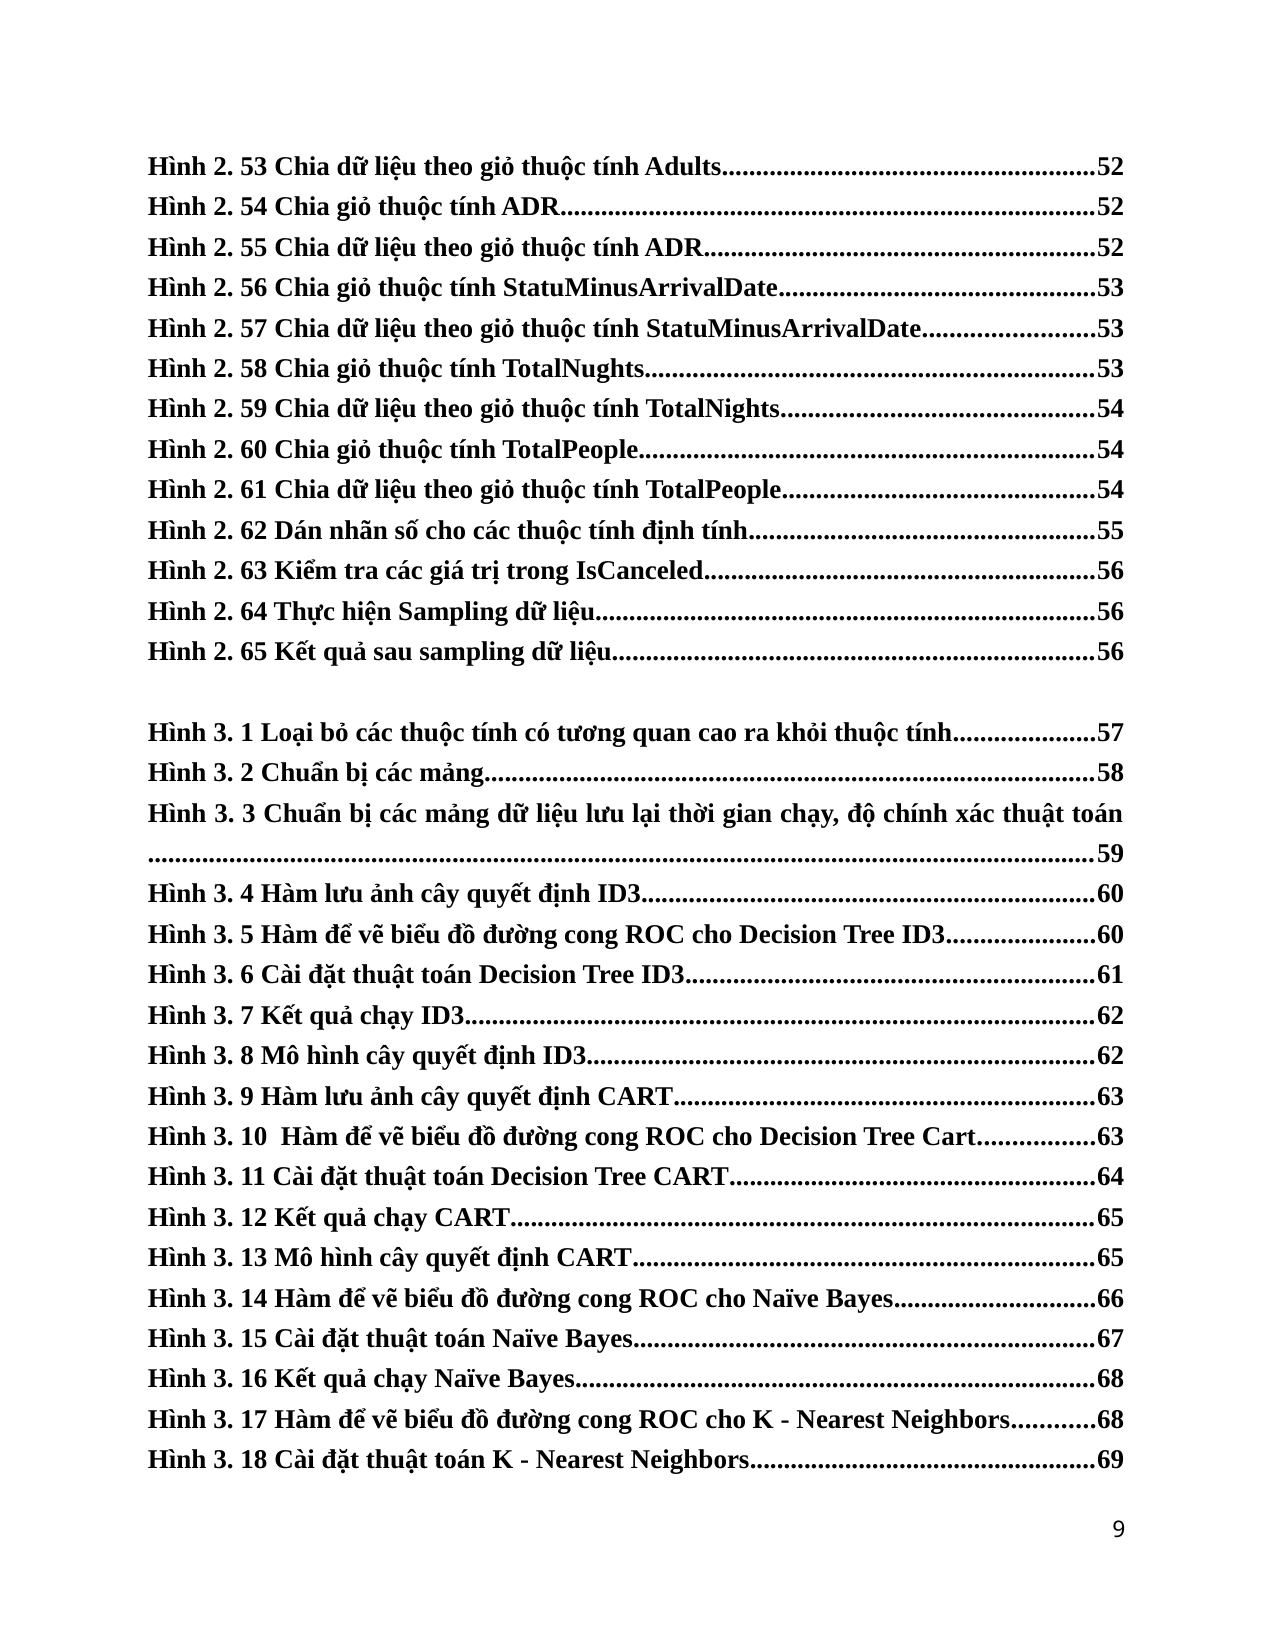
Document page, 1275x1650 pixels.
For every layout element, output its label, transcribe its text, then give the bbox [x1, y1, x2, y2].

text Hình 2. 55 Chia dữ liệu theo giỏ thuộc tính ADR 52 [148, 231, 1125, 262]
text Hình 2. 61 Chia dữ liệu theo giỏ thuộc tính TotalPeople 54 [148, 473, 1125, 504]
text Hình 3. 9 Hàm lưu ảnh cây quyết định CART 63 [148, 1079, 1125, 1111]
text Hình 2. 62 Dán nhãn số cho các thuộc tính định tính 55 [148, 514, 1125, 545]
text Hình 3. 11 Cài đặt thuật toán Decision Tree CART 64 [148, 1160, 1125, 1192]
text Hình 3. 7 Kết quả chạy ID3 62 [148, 999, 1125, 1030]
text Hình 2. 65 Kết quả sau sampling dữ liệu 56 [148, 635, 1125, 666]
text Hình 2. 57 Chia dữ liệu theo giỏ thuộc tính StatuMinusArrivalDate 53 [148, 312, 1125, 343]
text Hình 2. 59 Chia dữ liệu theo giỏ thuộc tính TotalNights 54 [148, 392, 1125, 424]
text Hình 3. 6 Cài đặt thuật toán Decision Tree ID3 61 [148, 958, 1125, 989]
text Hình 2. 56 Chia giỏ thuộc tính StatuMinusArrivalDate 53 [148, 271, 1125, 302]
text Hình 2. 53 Chia dữ liệu theo giỏ thuộc tính Adults 52 [148, 150, 1125, 181]
text Hình 3. 10 Hàm để vẽ biểu đồ đường cong ROC cho Decision Tree Cart 63 [148, 1120, 1125, 1151]
text Hình 3. 3 Chuẩn bị các mảng dữ liệu lưu lại thời gian chạy, độ chính xác thuật toán 59 [148, 797, 1125, 868]
text Hình 2. 58 Chia giỏ thuộc tính TotalNughts 53 [148, 352, 1125, 383]
text Hình 2. 60 Chia giỏ thuộc tính TotalPeople 54 [148, 433, 1125, 464]
text Hình 3. 14 Hàm để vẽ biểu đồ đường cong ROC cho Naïve Bayes 66 [148, 1282, 1125, 1313]
text Hình 3. 12 Kết quả chạy CART 65 [148, 1201, 1125, 1232]
text Hình 2. 64 Thực hiện Sampling dữ liệu 56 [148, 594, 1125, 626]
text Hình 3. 18 Cài đặt thuật toán K - Nearest Neighbors 69 [148, 1443, 1125, 1474]
text Hình 3. 4 Hàm lưu ảnh cây quyết định ID3 60 [148, 877, 1125, 909]
text Hình 3. 17 Hàm để vẽ biểu đồ đường cong ROC cho K - Nearest Neighbors 68 [148, 1403, 1125, 1434]
text Hình 3. 16 Kết quả chạy Naïve Bayes 68 [148, 1362, 1125, 1394]
text Hình 2. 63 Kiểm tra các giá trị trong IsCanceled 56 [148, 554, 1125, 585]
text Hình 2. 54 Chia giỏ thuộc tính ADR 52 [148, 190, 1125, 222]
text Hình 3. 13 Mô hình cây quyết định CART 65 [148, 1241, 1125, 1272]
text Hình 3. 8 Mô hình cây quyết định ID3 62 [148, 1039, 1125, 1070]
text Hình 3. 15 Cài đặt thuật toán Naïve Bayes 67 [148, 1322, 1125, 1353]
text Hình 3. 5 Hàm để vẽ biểu đồ đường cong ROC cho Decision Tree ID3 60 [148, 918, 1125, 949]
text Hình 3. 2 Chuẩn bị các mảng 58 [148, 756, 1125, 787]
text Hình 3. 1 Loại bỏ các thuộc tính có tương quan cao ra khỏi thuộc tính 57 [148, 716, 1125, 747]
